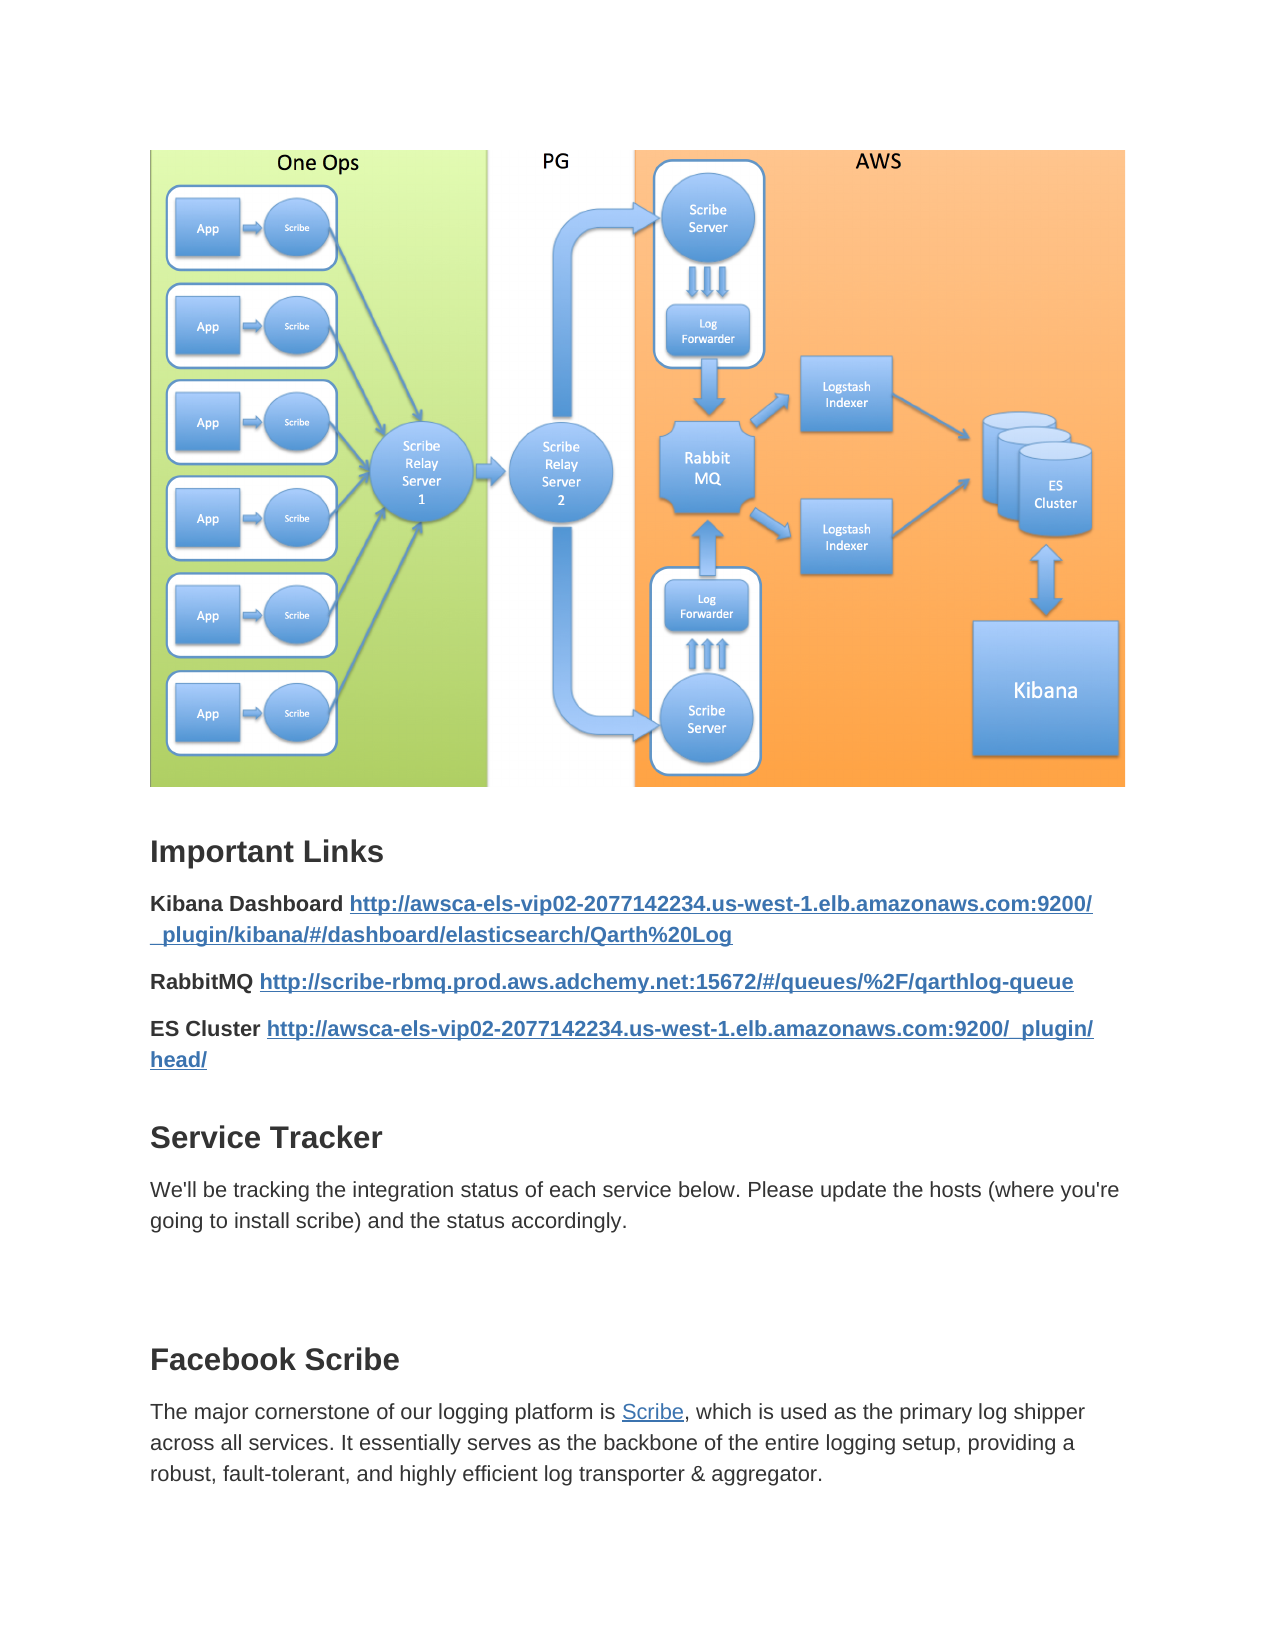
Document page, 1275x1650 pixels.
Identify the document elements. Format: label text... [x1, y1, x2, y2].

subtitle Facebook Scribe [150, 1341, 1125, 1377]
text ES Cluster http://awsca-els-vip02-2077142234.us-west-1.elb.amazonaws.com:9200/_plugin/head/ [150, 1009, 1125, 1072]
text Important Links [150, 833, 1125, 869]
text The major cornerstone of our logging platform is Scribe, which is used as the primary log shipper across all services. It essentially serves as the backbone of the entire logging setup, providing a robust, fault-tolerant, and highly efficient log transporter & aggregator. [150, 1392, 1125, 1486]
picture [150, 150, 1125, 787]
text Service Tracker [150, 1119, 1125, 1155]
text RabbitMQ http://scribe-rbmq.prod.aws.adchemy.net:15672/#/queues/%2F/qarthlog-queue [150, 963, 1125, 994]
text Kibana Dashboard http://awsca-els-vip02-2077142234.us-west-1.elb.amazonaws.com:9200/_plugin/kibana/#/dashboard/elasticsearch/Qarth%20Log [150, 884, 1125, 947]
text We'll be tracking the integration status of each service below. Please update the hosts (where you're going to install scribe) and the status accordingly. [150, 1171, 1125, 1233]
